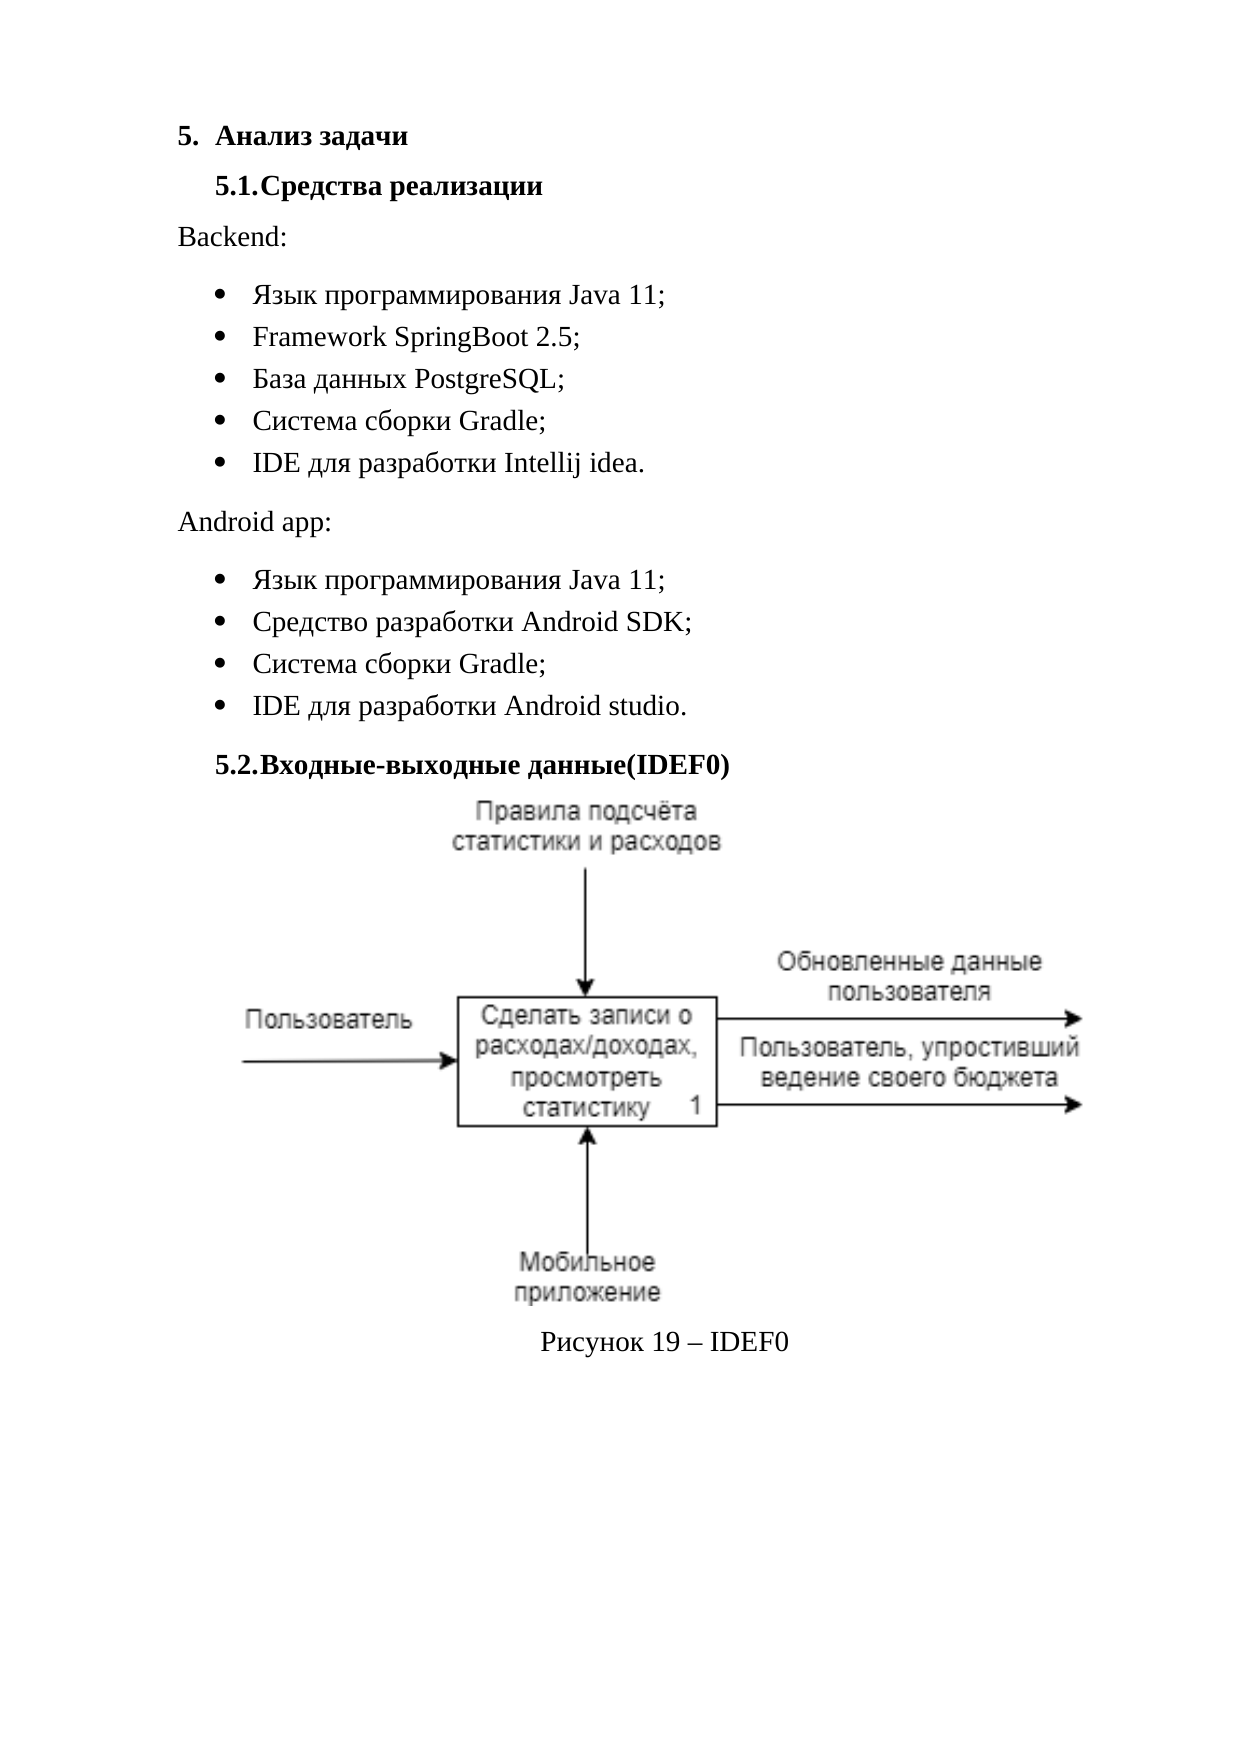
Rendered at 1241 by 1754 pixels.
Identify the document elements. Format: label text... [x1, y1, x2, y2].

text Рисунок 19 – IDEF0 [177, 1324, 1152, 1358]
list Входные-выходные данные(IDEF0) [215, 747, 1152, 781]
list Средство разработки Android SDK; [215, 604, 1152, 638]
list Язык программирования Java 11; [215, 277, 1152, 311]
list IDE для разработки Android studio. [215, 688, 1152, 722]
list База данных PostgreSQL; [215, 361, 1152, 395]
text Backend: [177, 219, 1152, 252]
list Средства реализации [215, 168, 1152, 202]
list IDE для разработки Intellij idea. [215, 445, 1152, 479]
text Android app: [177, 504, 1152, 537]
picture [227, 797, 1102, 1306]
list Система сборки Gradle; [215, 646, 1152, 680]
list Анализ задачи [177, 118, 1152, 152]
list Язык программирования Java 11; [215, 562, 1152, 596]
list Система сборки Gradle; [215, 403, 1152, 437]
list Framework SpringBoot 2.5; [215, 319, 1152, 353]
